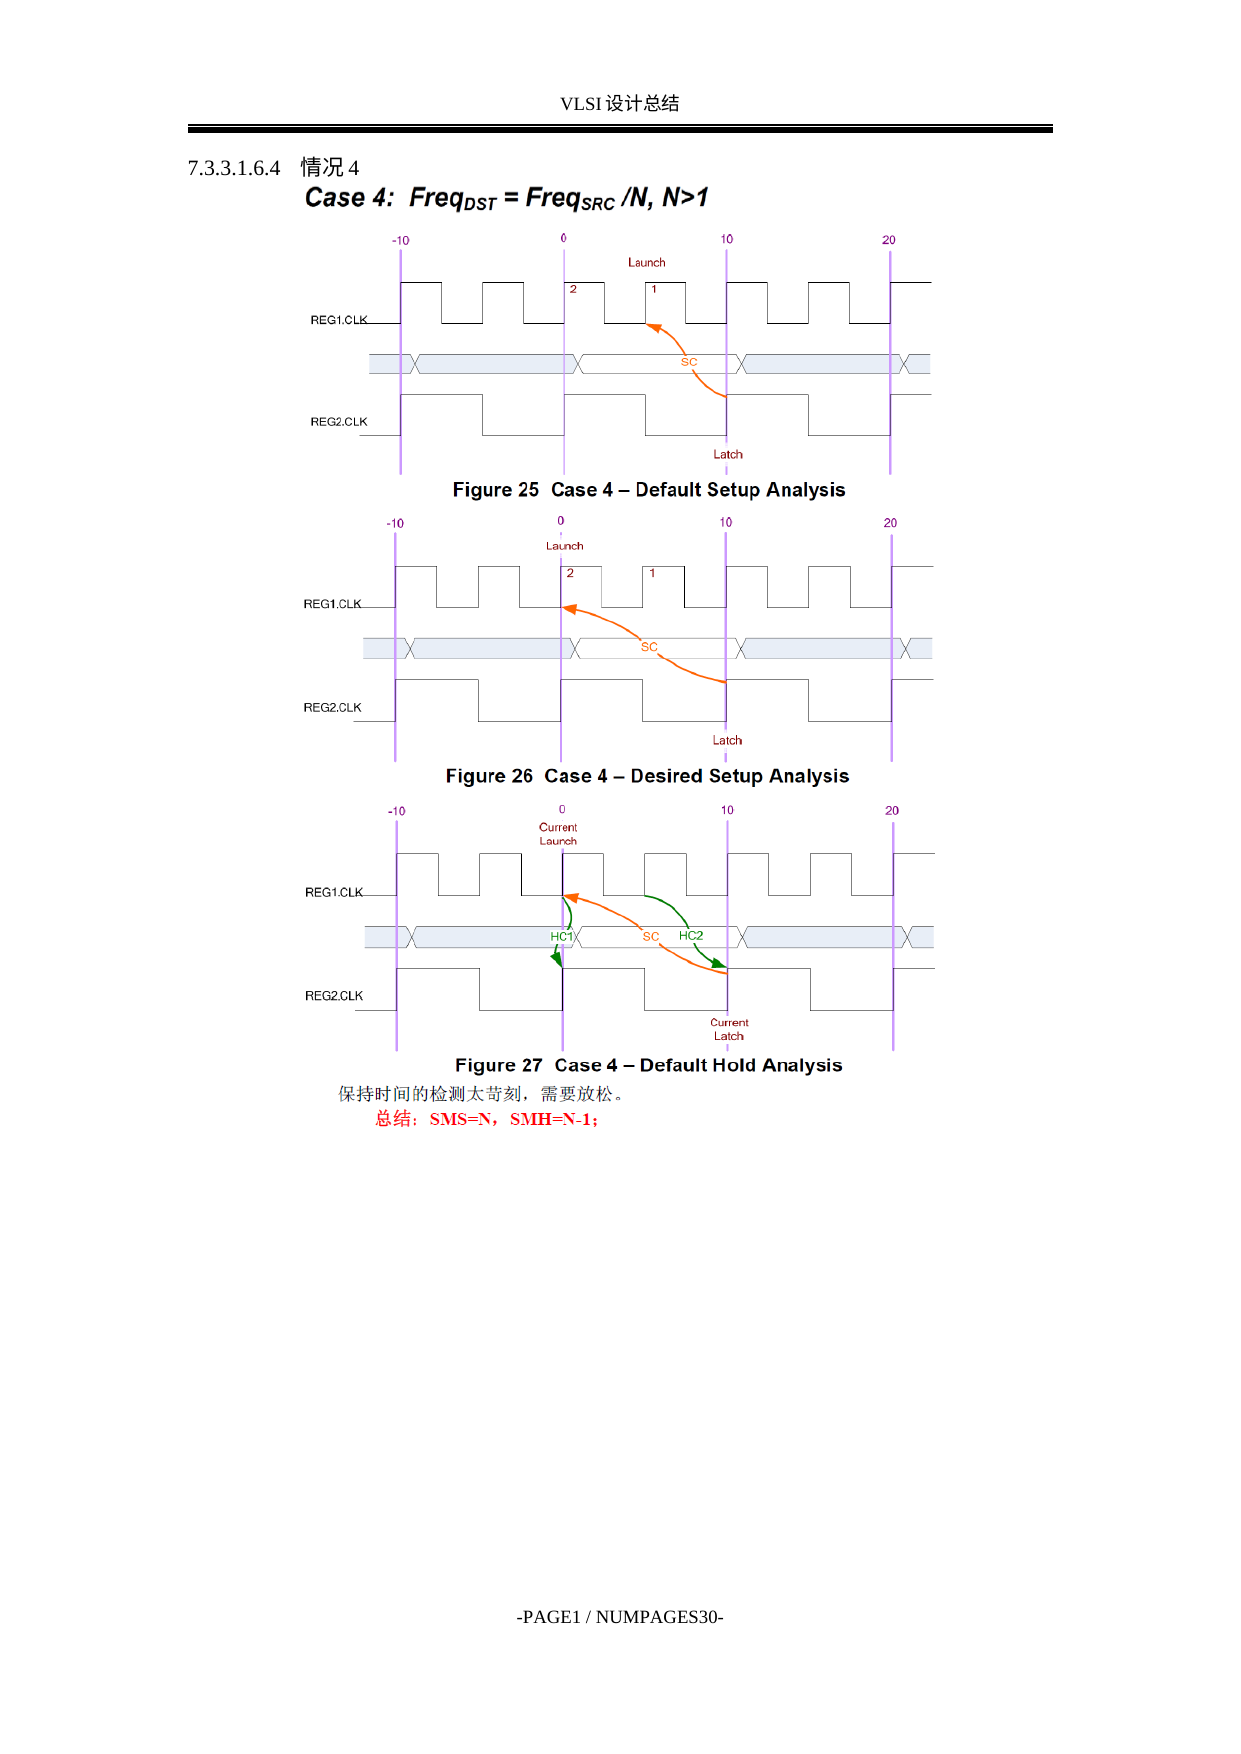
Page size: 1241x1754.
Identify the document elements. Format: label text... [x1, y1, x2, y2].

picture [303, 181, 937, 1136]
subtitle 情况4 [187, 150, 1053, 182]
